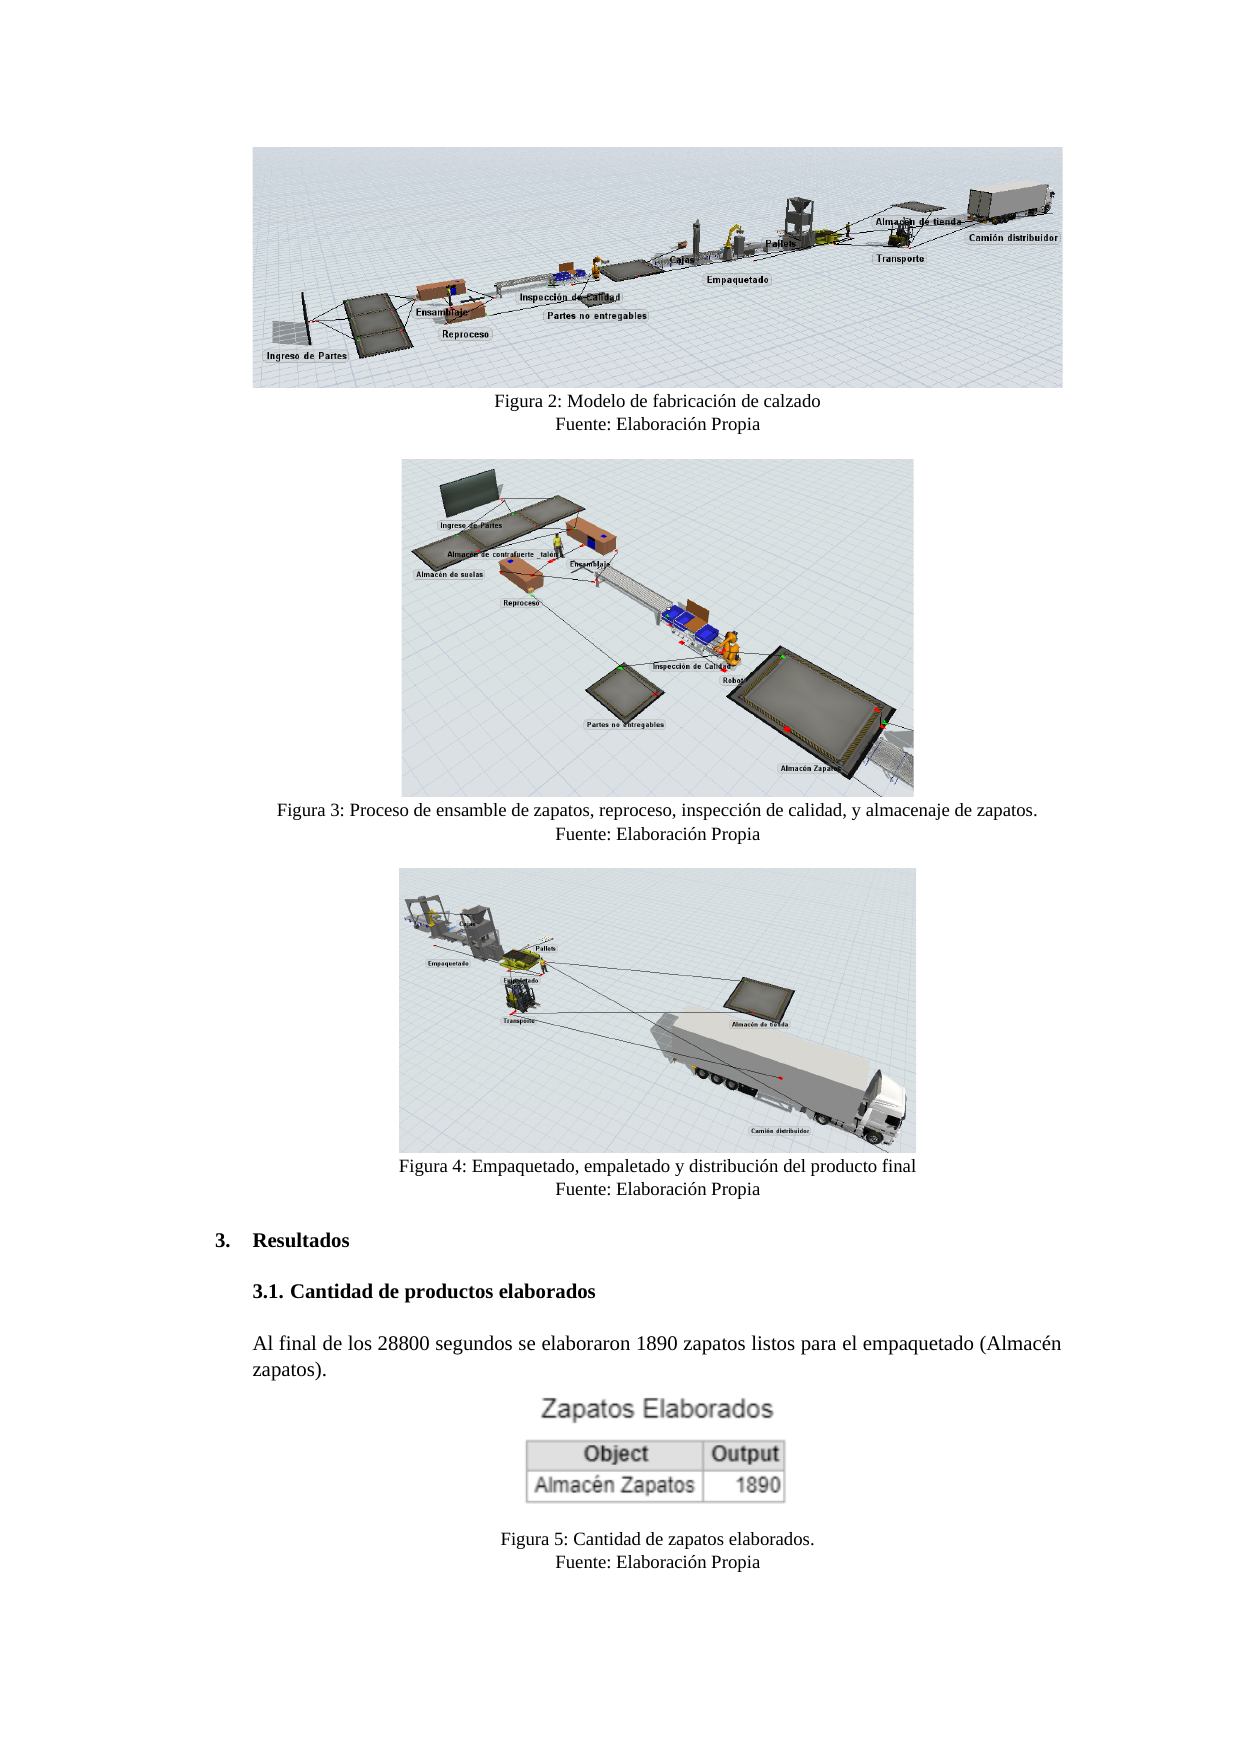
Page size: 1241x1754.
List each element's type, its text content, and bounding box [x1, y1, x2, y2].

list Figura 2: Modelo de fabricación de calzado [252, 390, 1063, 411]
list Figura 5: Cantidad de zapatos elaborados. [252, 1527, 1063, 1549]
picture [401, 459, 914, 797]
list Figura 3: Proceso de ensamble de zapatos, reproceso, inspección de calidad, y almacenaje de zapatos. [252, 799, 1063, 821]
list Fuente: Elaboración Propia [252, 1551, 1063, 1572]
list Fuente: Elaboración Propia [252, 413, 1063, 434]
picture [457, 1383, 858, 1526]
list Fuente: Elaboración Propia [252, 1178, 1063, 1200]
list Figura 4: Empaquetado, empaletado y distribución del producto final [252, 1155, 1063, 1177]
list Cantidad de productos elaborados [252, 1279, 1063, 1303]
picture [252, 147, 1063, 388]
list Al final de los 28800 segundos se elaboraron 1890 zapatos listos para el empaquetado (Almacén zapatos). [252, 1331, 1063, 1381]
list Fuente: Elaboración Propia [252, 822, 1063, 844]
picture [399, 868, 917, 1153]
list Resultados [215, 1227, 1063, 1252]
